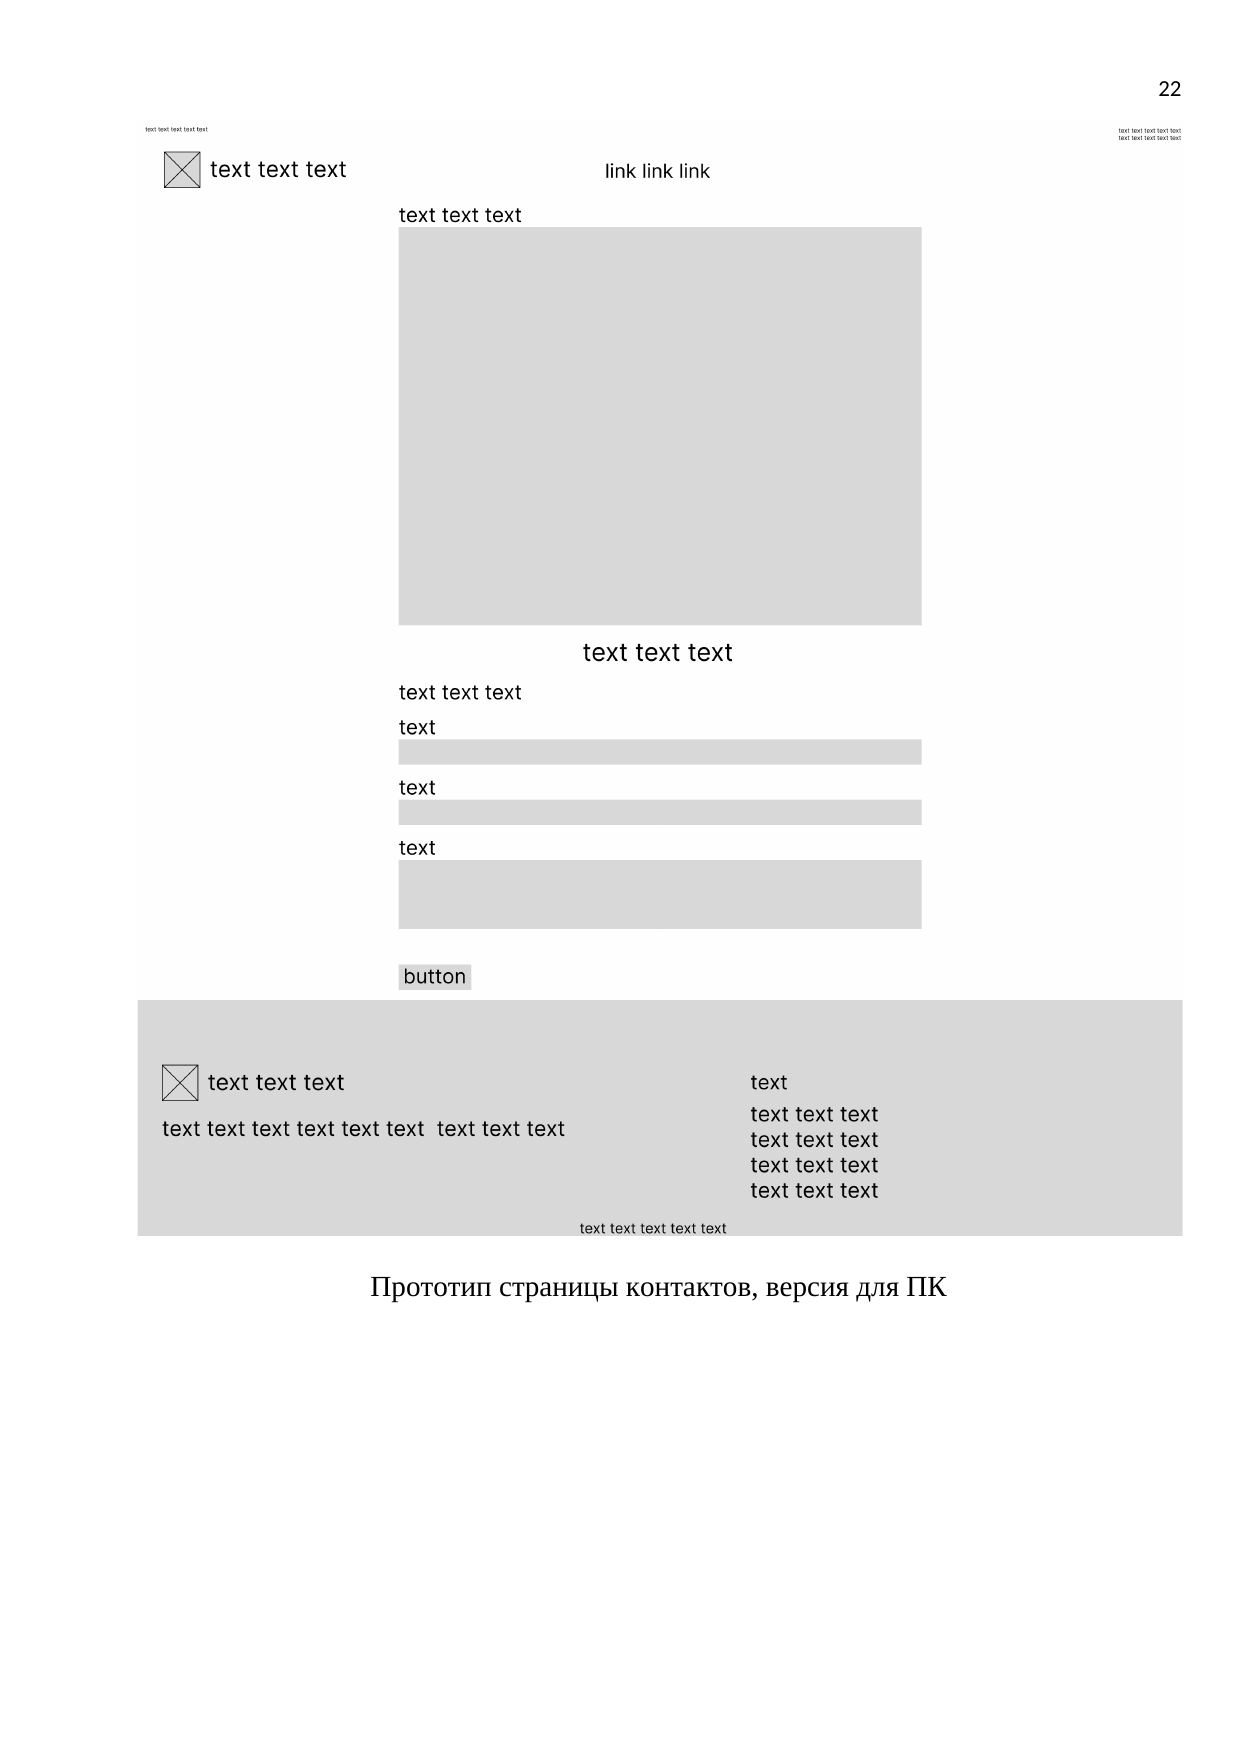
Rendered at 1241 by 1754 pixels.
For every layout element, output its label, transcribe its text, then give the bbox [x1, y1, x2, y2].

picture [137, 118, 1183, 1236]
text Прототип страницы контактов, версия для ПК [136, 1269, 1181, 1302]
